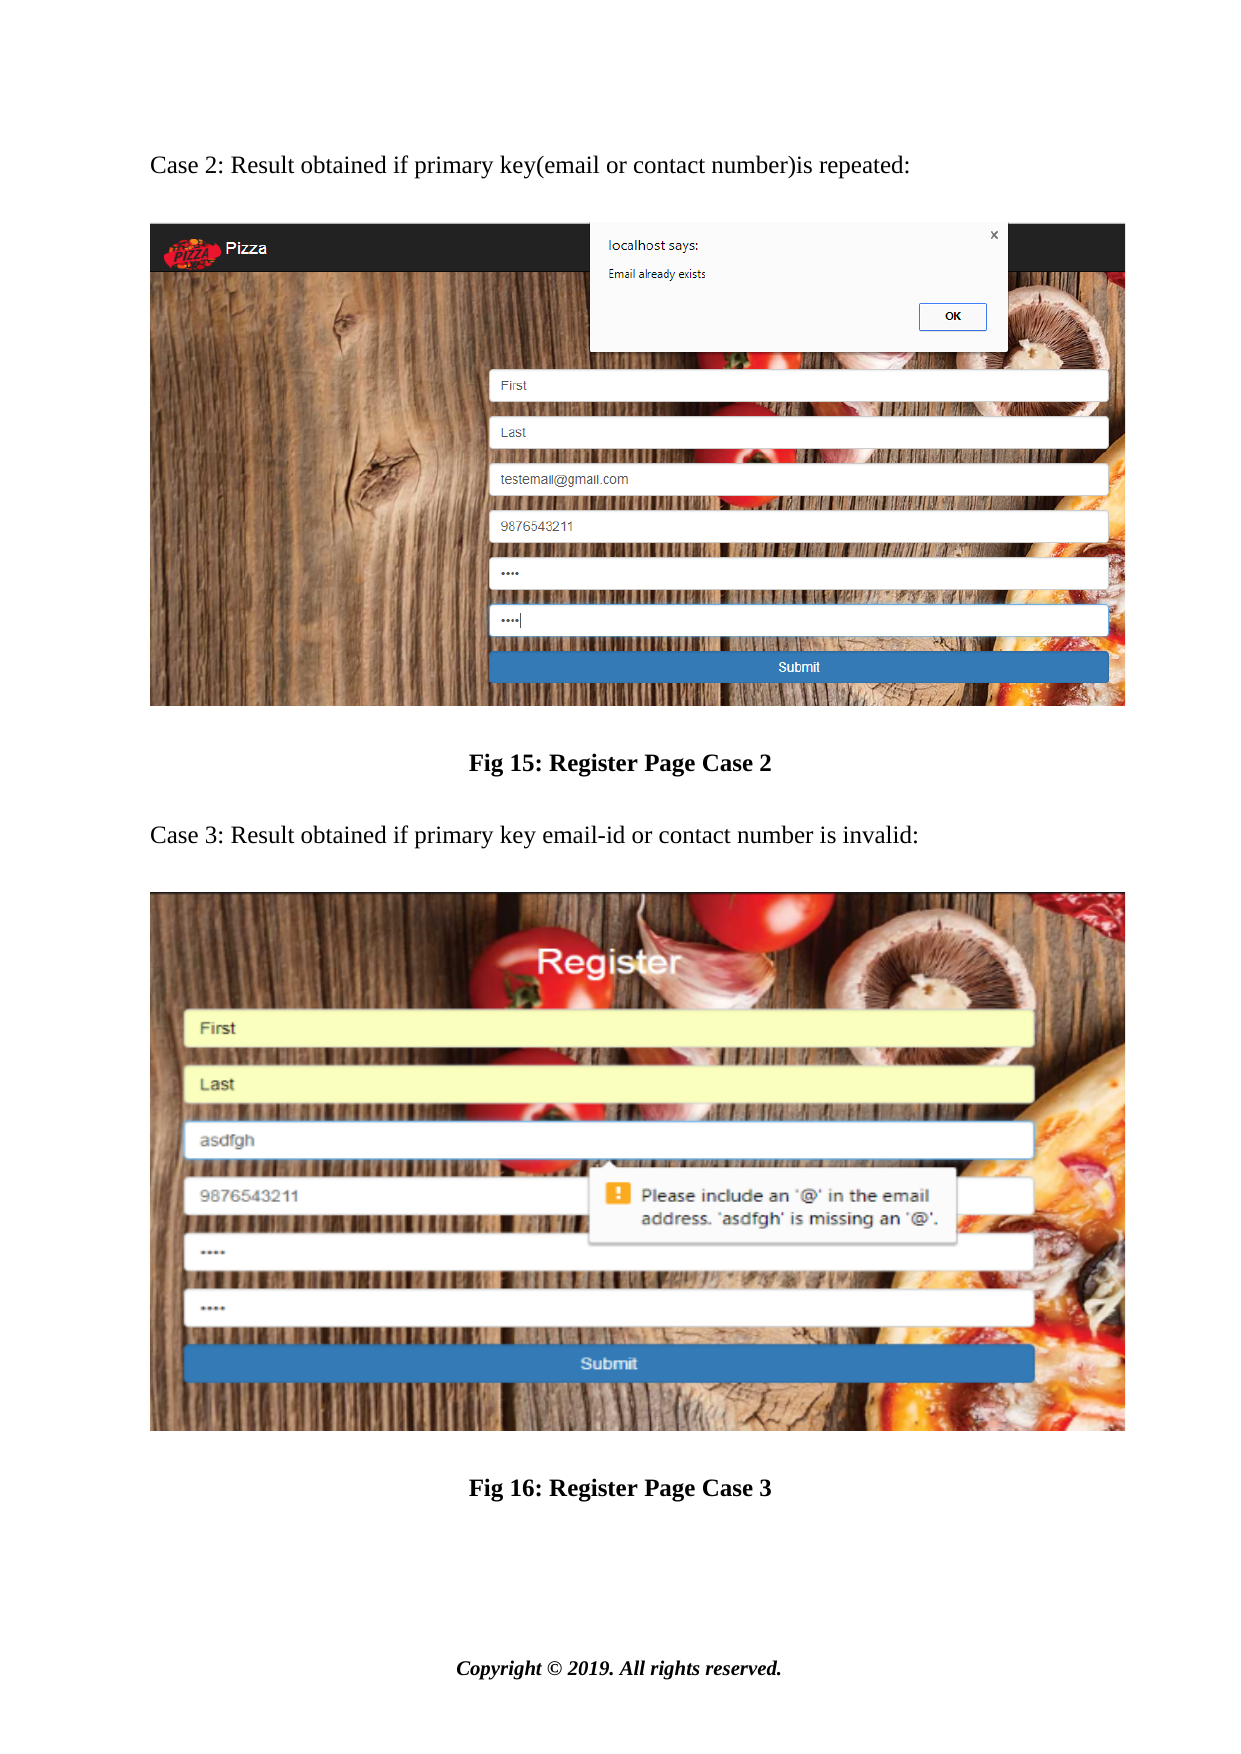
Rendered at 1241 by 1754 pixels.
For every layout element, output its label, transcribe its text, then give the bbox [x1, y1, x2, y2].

picture [150, 892, 1125, 1431]
text Fig 16: Register Page Case 3 [150, 1473, 1090, 1502]
text Case 3: Result obtained if primary key email-id or contact number is invalid: [150, 821, 1090, 849]
picture [150, 222, 1125, 706]
text Fig 15: Register Page Case 2 [150, 748, 1090, 777]
text Case 2: Result obtained if primary key(email or contact number)is repeated: [150, 150, 1090, 179]
